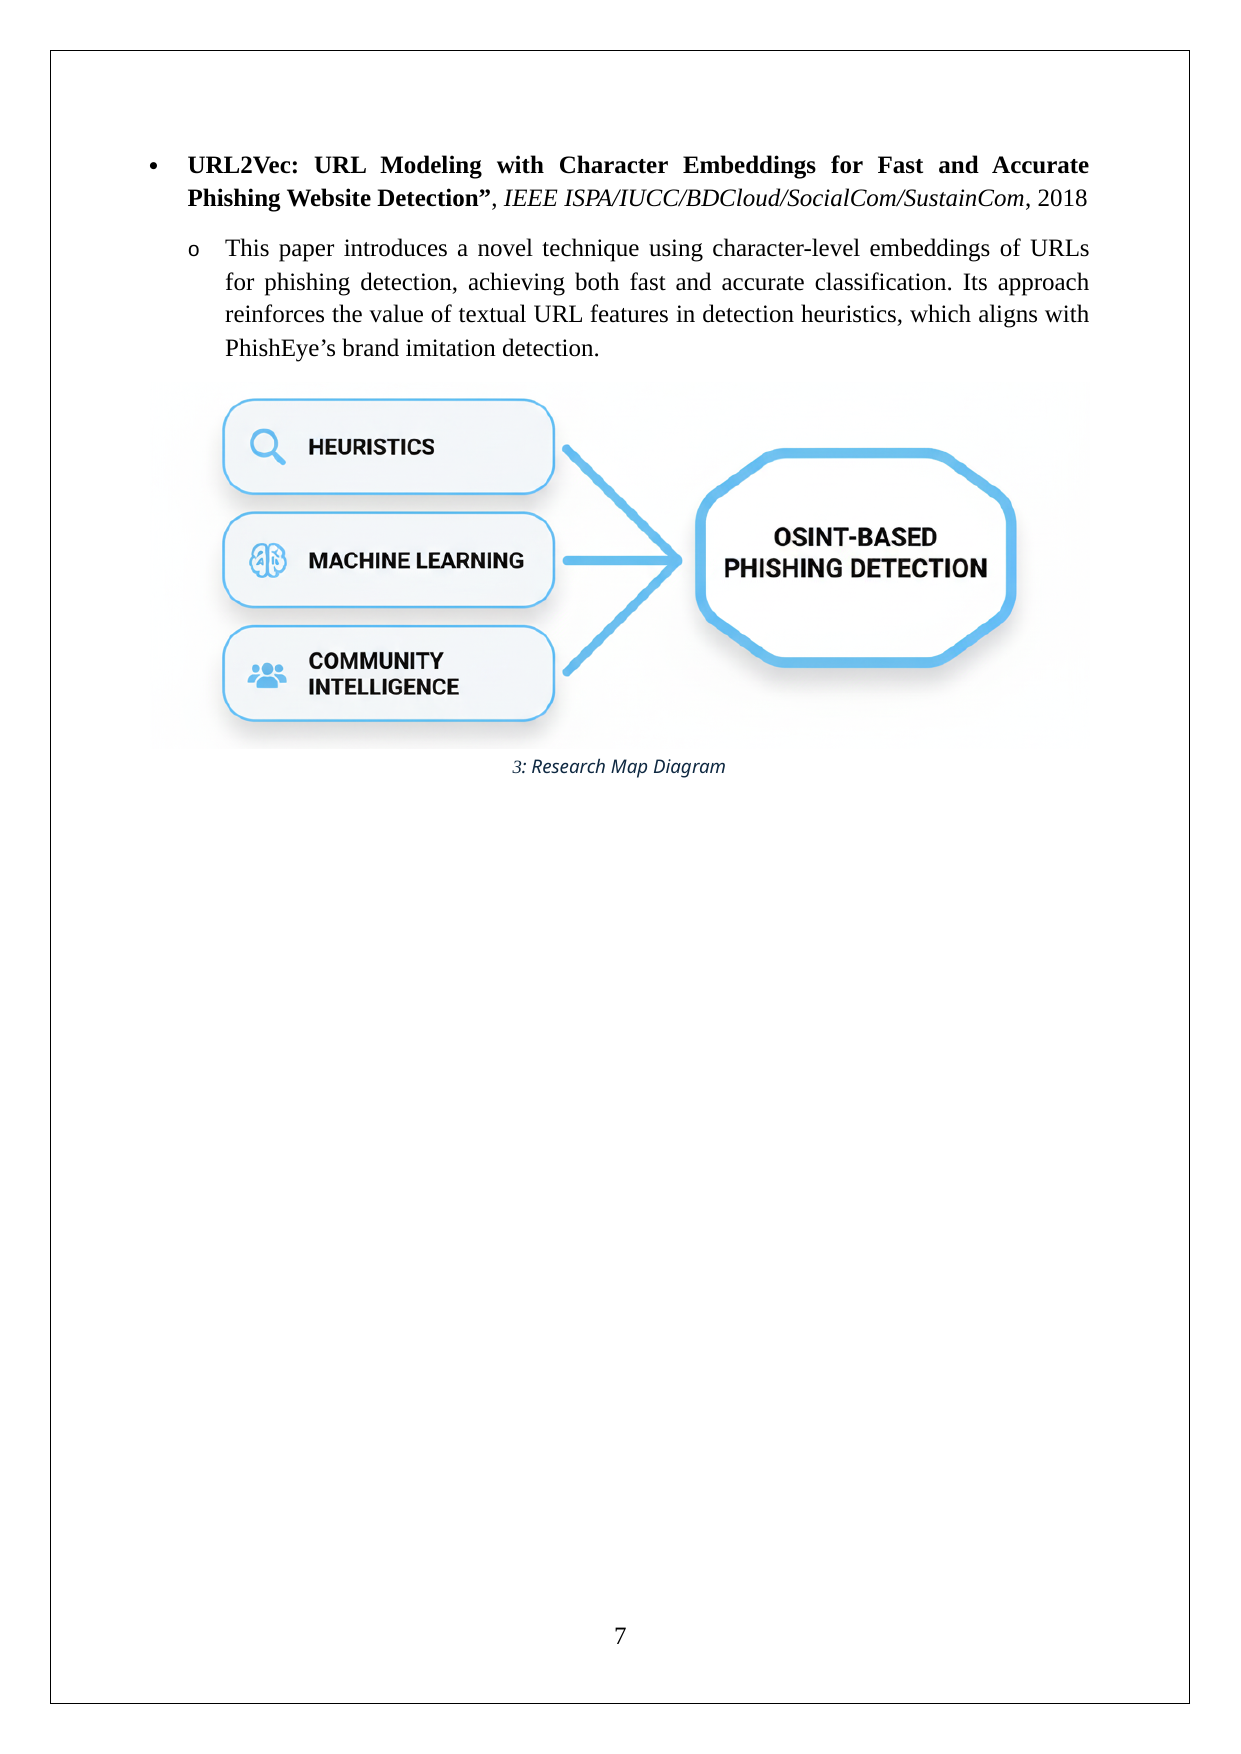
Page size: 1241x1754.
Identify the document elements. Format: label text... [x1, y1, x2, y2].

list URL2Vec: URL Modeling with Character Embeddings for Fast and Accurate Phishing Website Detection”, IEEE ISPA/IUCC/BDCloud/SocialCom/SustainCom, 2018 [150, 150, 1090, 212]
list This paper introduces a novel technique using character-level embeddings of URLs for phishing detection, achieving both fast and accurate classification. Its approach reinforces the value of textual URL features in detection heuristics, which aligns with PhishEye’s brand imitation detection. [187, 233, 1090, 361]
text 3: Research Map Diagram [150, 754, 1090, 779]
picture [150, 382, 1091, 749]
